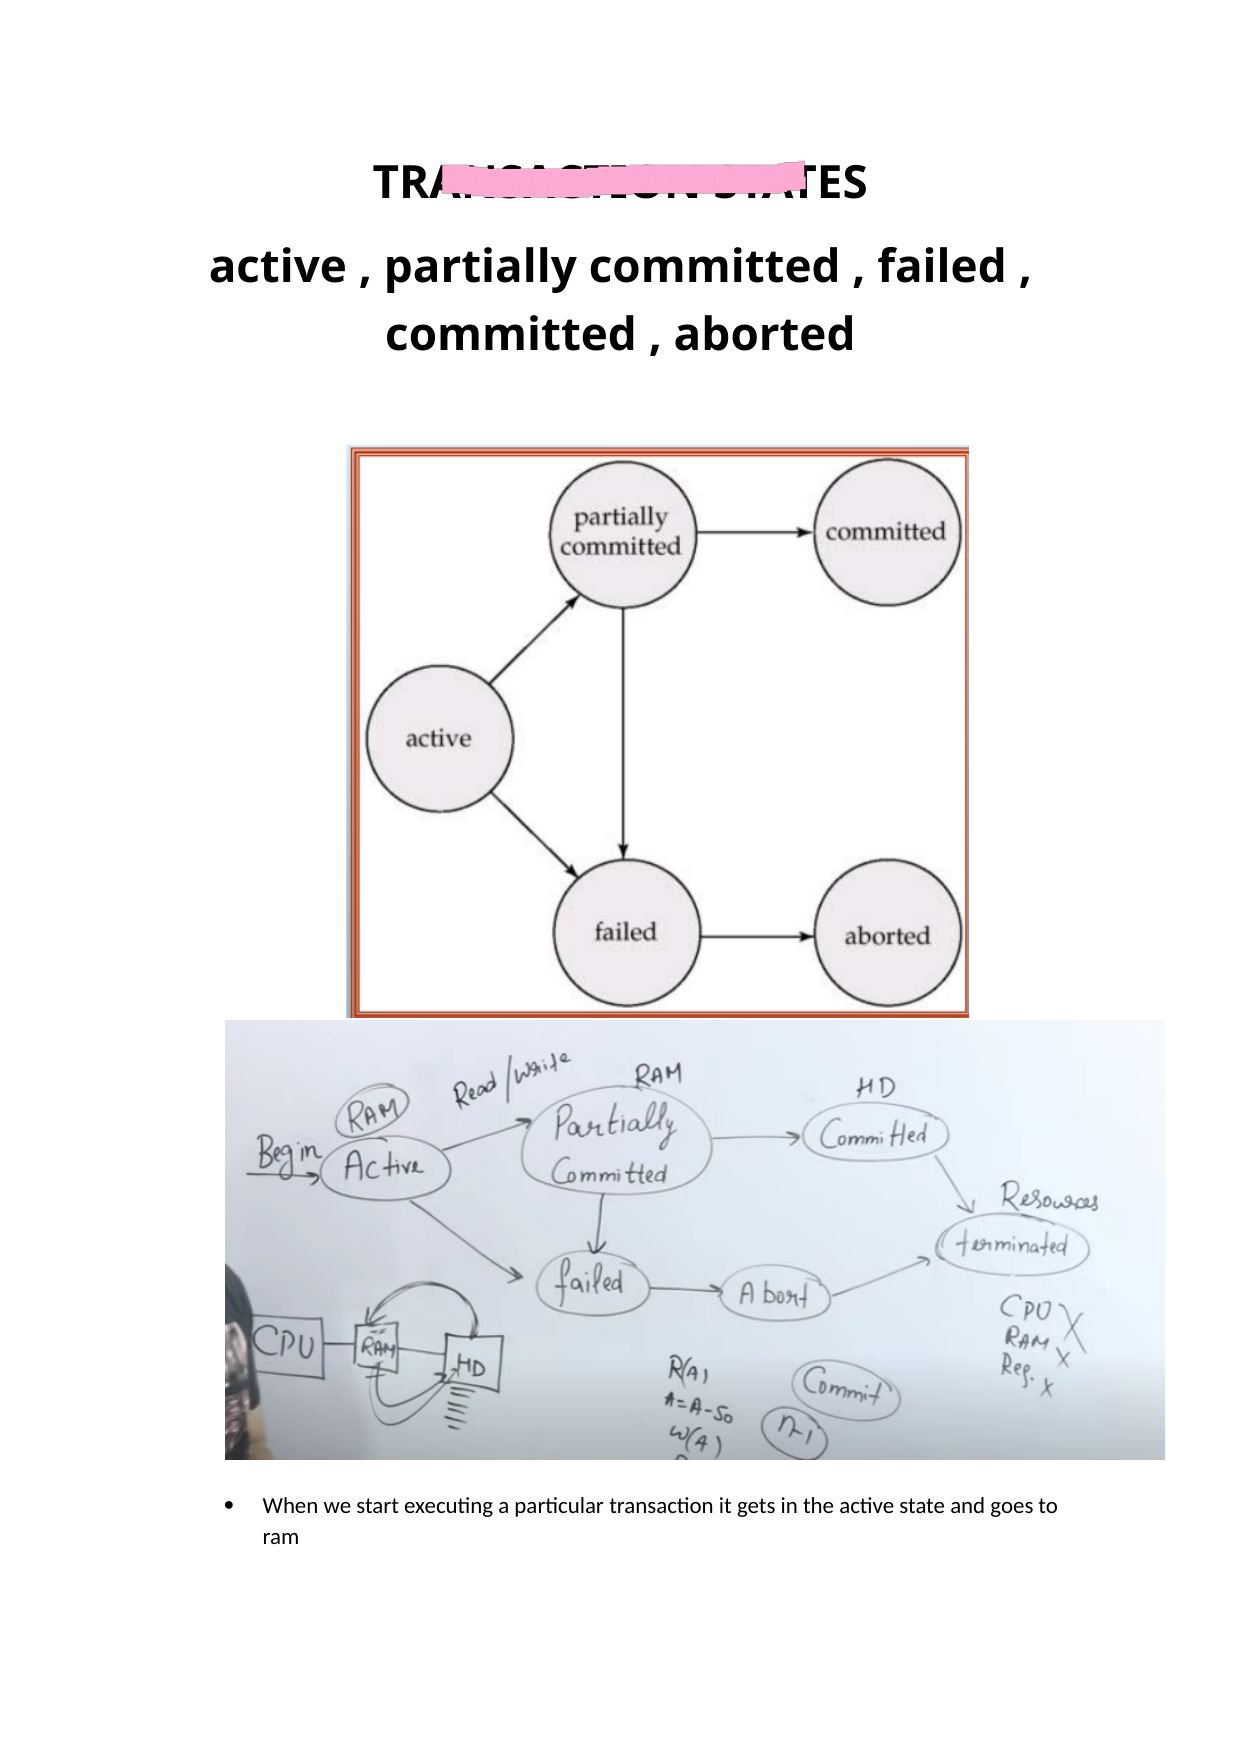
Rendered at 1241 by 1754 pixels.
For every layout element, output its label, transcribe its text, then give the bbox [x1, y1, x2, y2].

list When we start executing a particular transaction it gets in the active state and goes to ram [225, 1492, 1090, 1550]
text active , partially committed , failed , committed , aborted [150, 234, 1090, 364]
picture [346, 445, 969, 1018]
picture [435, 156, 812, 200]
picture [225, 1020, 1166, 1460]
